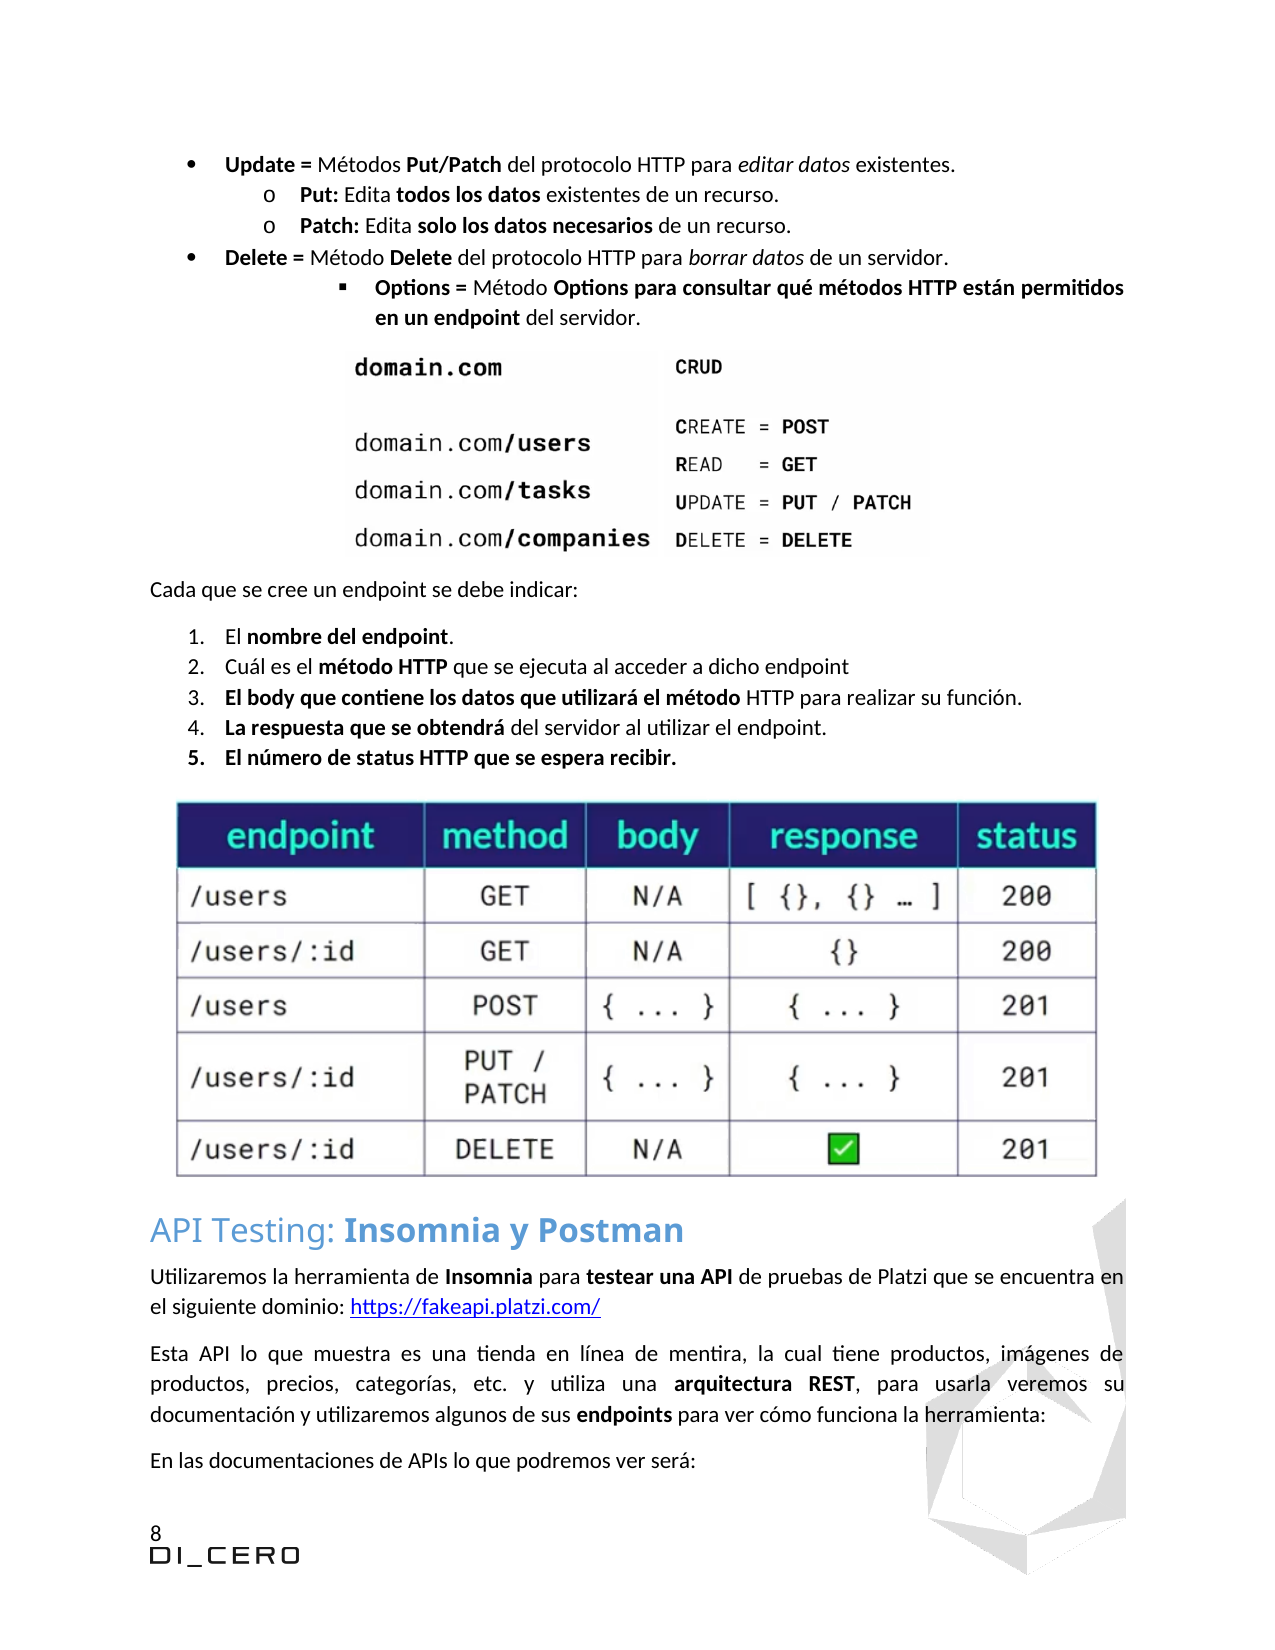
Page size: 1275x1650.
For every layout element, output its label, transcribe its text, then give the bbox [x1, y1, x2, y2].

list El número de status HTTP que se espera recibir. [187, 743, 1125, 771]
list La respuesta que se obtendrá del servidor al utilizar el endpoint. [187, 713, 1125, 741]
picture [150, 1547, 299, 1567]
list Delete = Método Delete del protocolo HTTP para borrar datos de un servidor. [187, 243, 1125, 271]
picture [663, 350, 930, 557]
text Cada que se cree un endpoint se debe indicar: [150, 575, 1125, 603]
list Cuál es el método HTTP que se ejecuta al acceder a dicho endpoint [187, 652, 1125, 680]
text Esta API lo que muestra es una tienda en línea de mentira, la cual tiene productos, imágenes de productos, precios, categorías, etc. y utiliza una arquitectura REST, para usarla veremos su documentación y utilizaremos algunos de sus endpoints para ver cómo funciona la herramienta: [150, 1339, 1125, 1428]
text Utilizaremos la herramienta de Insomnia para testear una API de pruebas de Platzi que se encuentra en el siguiente dominio: https://fakeapi.platzi.com/ [150, 1262, 1125, 1321]
subtitle API Testing: Insomnia y Postman [150, 1207, 1125, 1252]
list Patch: Edita solo los datos necesarios de un recurso. [262, 212, 1125, 241]
list El nombre del endpoint. [187, 622, 1125, 650]
list Options = Método Options para consultar qué métodos HTTP están permitidos en un endpoint del servidor. [337, 273, 1125, 332]
list Put: Edita todos los datos existentes de un recurso. [262, 180, 1125, 209]
list El body que contiene los datos que utilizará el método HTTP para realizar su función. [187, 683, 1125, 711]
text En las documentaciones de APIs lo que podremos ver será: [150, 1447, 1125, 1475]
picture [175, 790, 1100, 1180]
list Update = Métodos Put/Patch del protocolo HTTP para editar datos existentes. [187, 150, 1125, 178]
picture [345, 351, 659, 557]
picture [925, 1198, 1126, 1575]
